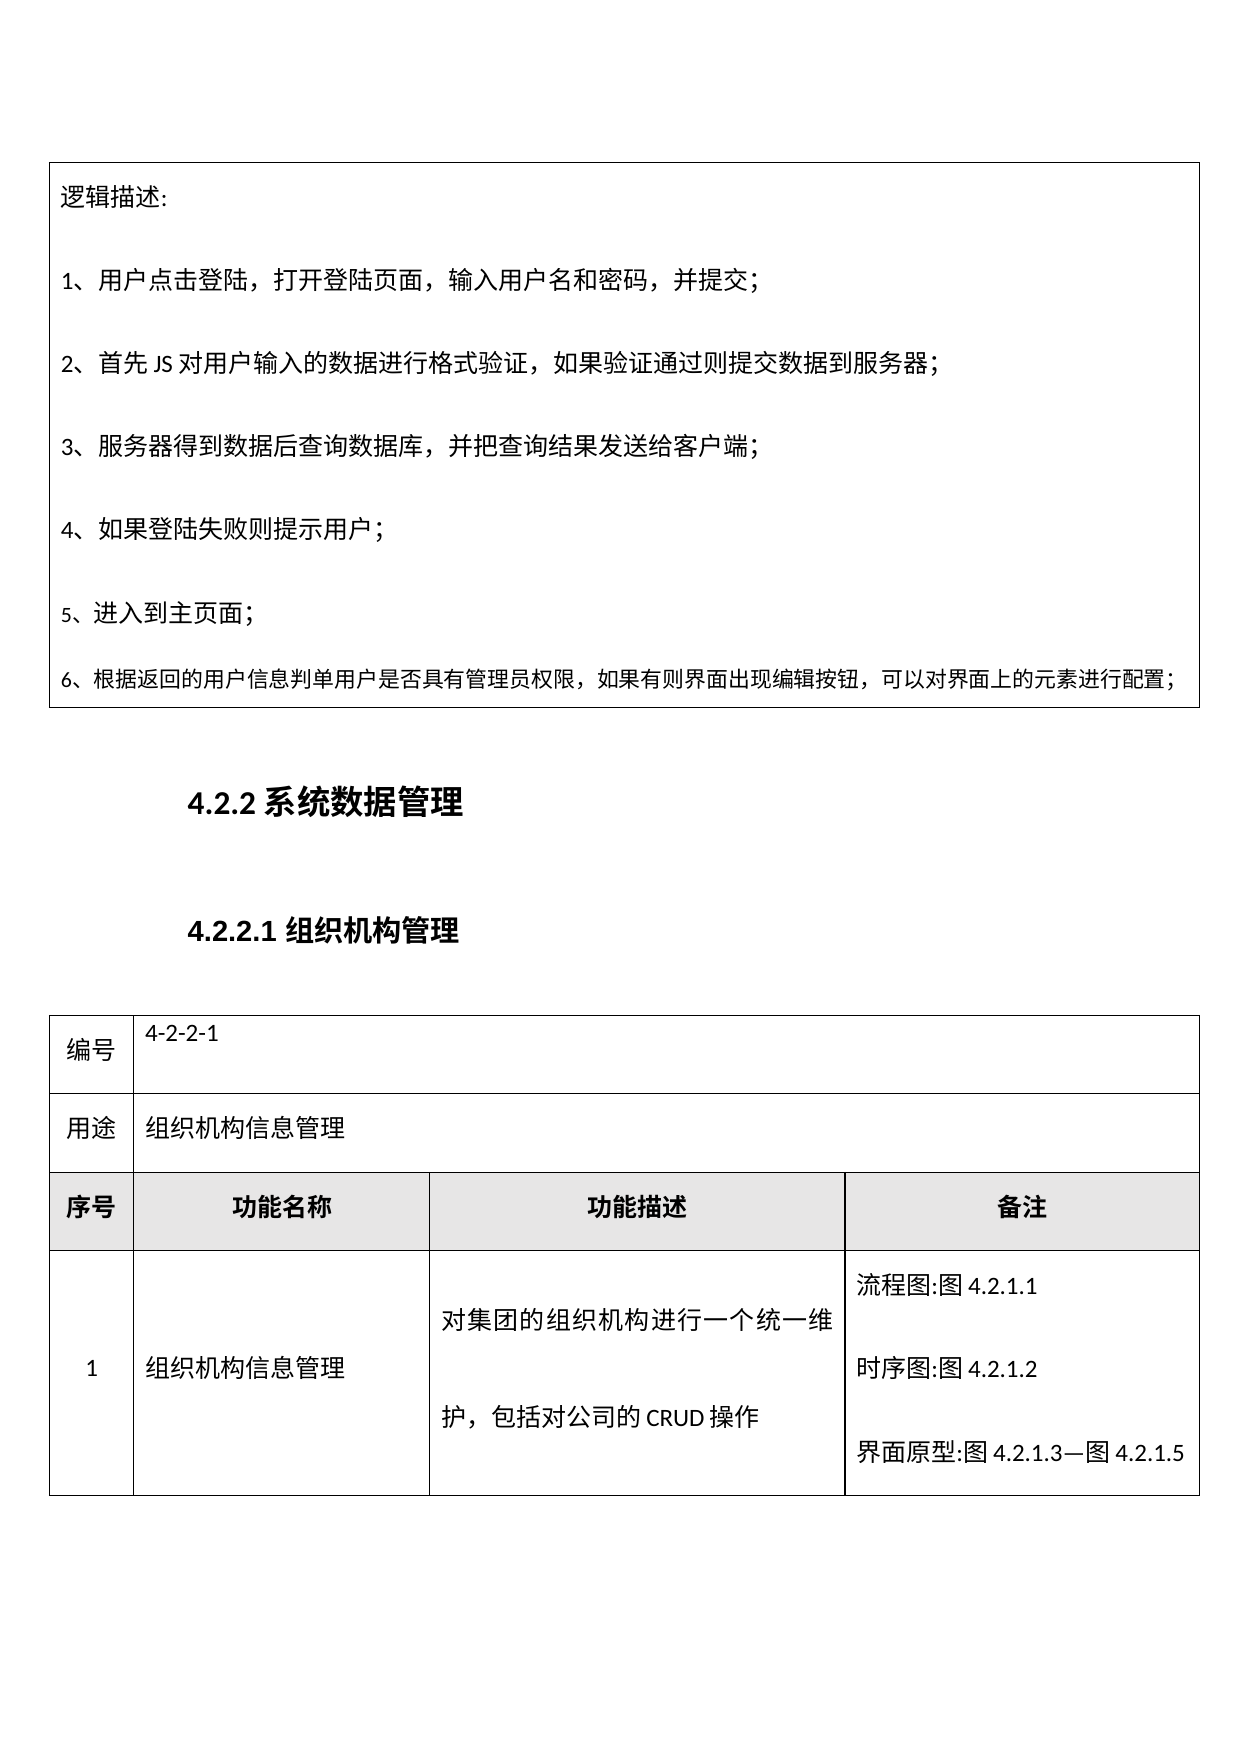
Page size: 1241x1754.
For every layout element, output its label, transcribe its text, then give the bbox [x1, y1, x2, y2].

table_cell 功能名称 [134, 1173, 429, 1250]
table_cell 用途 [50, 1094, 133, 1172]
table_cell 组织机构信息管理 [134, 1094, 1199, 1172]
table_cell 流程图:图4.2.1.1 时序图:图4.2.1.2 界面原型:图4.2.1.3—图4.2.1.5 [846, 1251, 1199, 1495]
table_header 4-2-2-1 [134, 1016, 1199, 1093]
table_cell 功能描述 [430, 1173, 844, 1250]
subtitle 4.2.2.1 组织机构管理 [187, 896, 1053, 961]
table_cell 序号 [50, 1173, 133, 1250]
subtitle 4.2.2 系统数据管理 [187, 767, 1053, 832]
table_cell 对集团的组织机构进行一个统一维护，包括对公司的CRUD操作 [430, 1251, 844, 1495]
table_header 编号 [50, 1016, 133, 1093]
table_cell 1 [50, 1251, 133, 1495]
table_cell 组织机构信息管理 [134, 1251, 429, 1495]
table_cell 逻辑描述: 用户点击登陆，打开登陆页面，输入用户名和密码，并提交； 首先JS对用户输入的数据进行格式验证，如果验证通过则提交数据到服务器； 服务器得到数据后查询数据库，并把查询结果发送给客户端； 如果登陆失败则提示用户； 进入到主页面； 根据返回的用户信息判单用户是否具有管理员权限，如果有则界面出现编辑按钮，可以对界面上的元素进行配置； [50, 163, 1199, 707]
table_cell 备注 [846, 1173, 1199, 1250]
